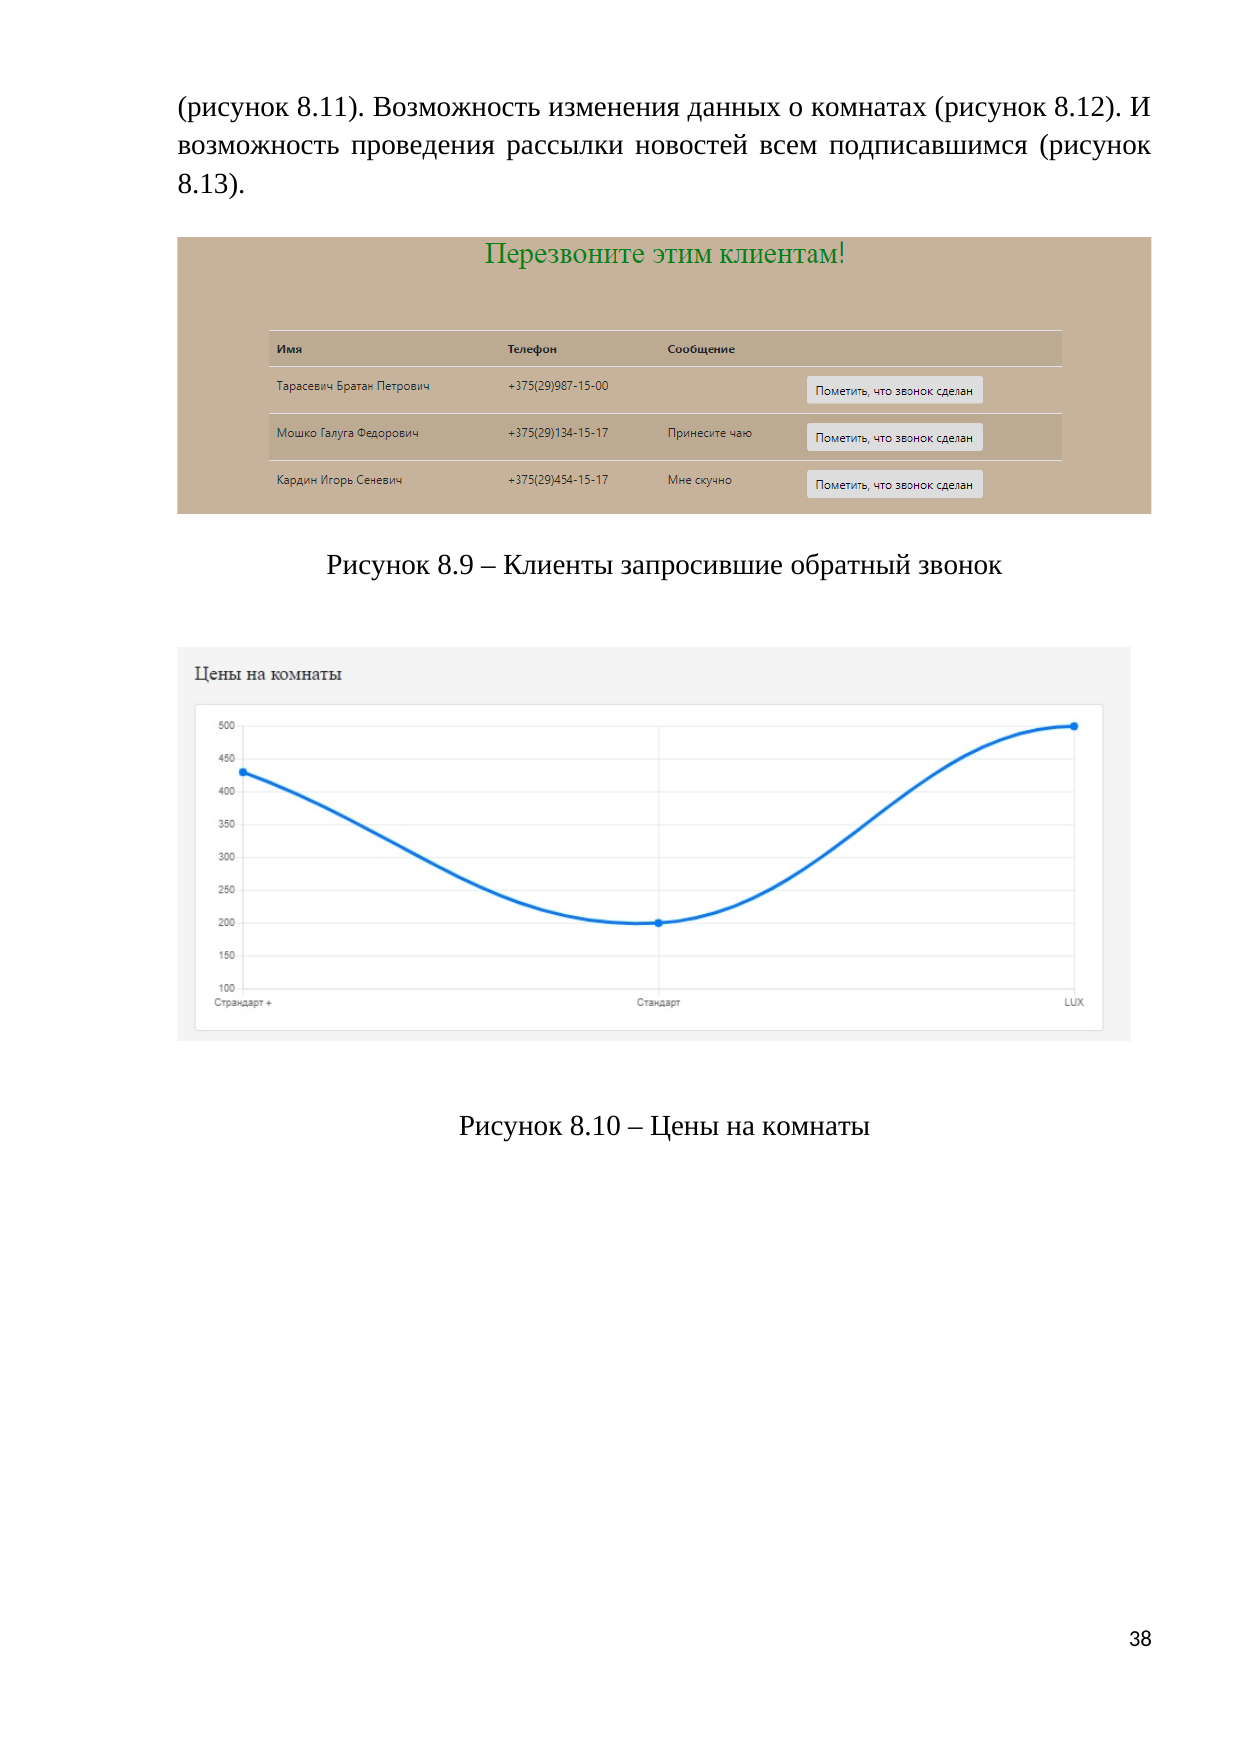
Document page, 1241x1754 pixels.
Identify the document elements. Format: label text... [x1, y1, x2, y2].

text Рисунок 8.9 – Клиенты запросившие обратный звонок [177, 547, 1152, 581]
text Рисунок 8.10 – Цены на комнаты [177, 1108, 1152, 1141]
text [177, 89, 1152, 199]
picture [177, 237, 1152, 514]
picture [177, 647, 1132, 1041]
